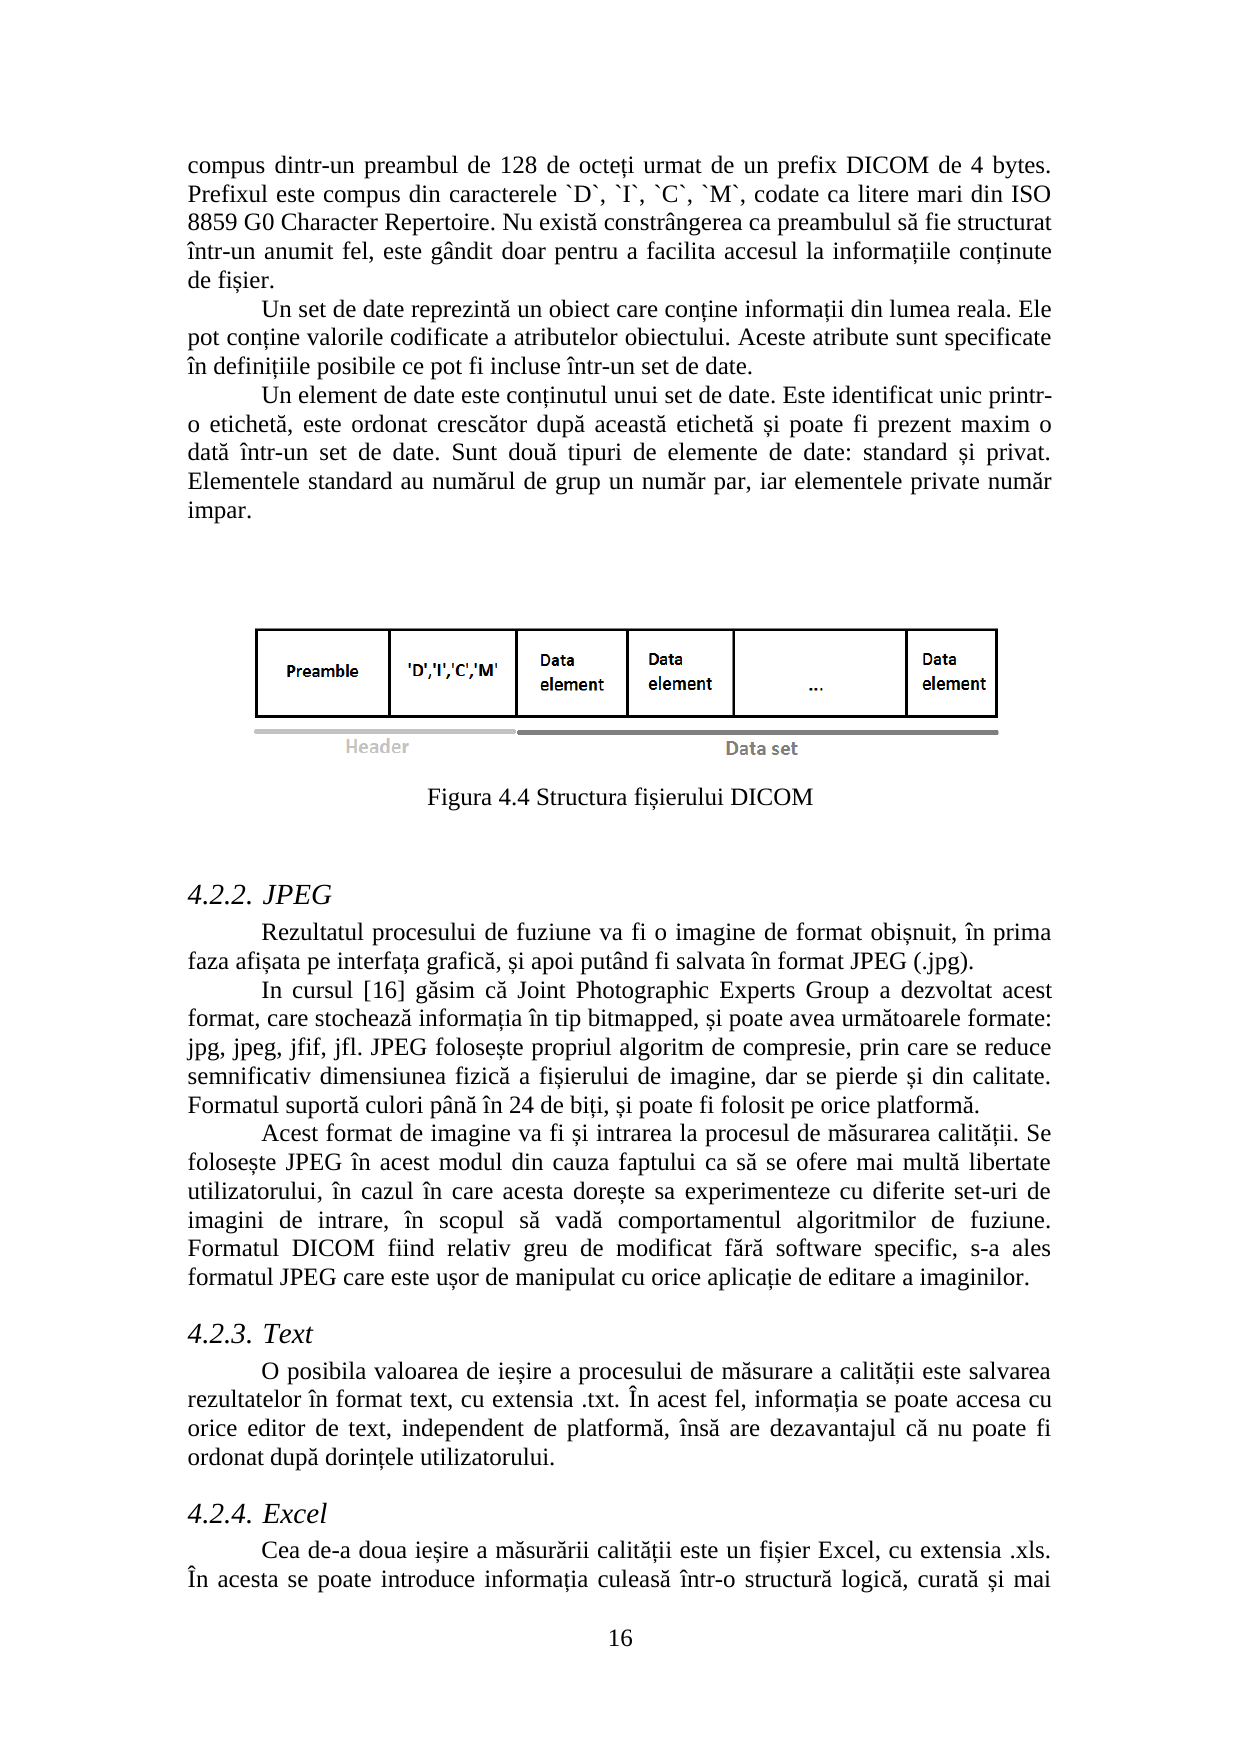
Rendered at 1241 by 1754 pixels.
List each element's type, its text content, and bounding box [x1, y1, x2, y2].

text Rezultatul procesului de fuziune va fi o imagine de format obișnuit, în prima faza afișata pe interfața grafică, și apoi putând fi salvata în format JPEG (.jpg). [187, 917, 1053, 975]
text O posibila valoarea de ieșire a procesului de măsurare a calității este salvarea rezultatelor în format text, cu extensia .txt. În acest fel, informația se poate accesa cu orice editor de text, independent de platformă, însă are dezavantajul că nu poate fi ordonat după dorințele utilizatorului. [187, 1356, 1053, 1471]
subtitle Excel [187, 1496, 1053, 1529]
picture [187, 552, 1049, 783]
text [187, 150, 1053, 294]
text Un set de date reprezintă un obiect care conține informații din lumea reala. Ele pot conține valorile codificate a atributelor obiectului. Aceste atribute sunt specificate în definițiile posibile ce pot fi incluse într-un set de date. [187, 294, 1053, 380]
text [187, 1536, 1053, 1593]
text Acest format de imagine va fi și intrarea la procesul de măsurarea calității. Se folosește JPEG în acest modul din cauza faptului ca să se ofere mai multă libertate utilizatorului, în cazul în care acesta dorește sa experimenteze cu diferite set-uri de imagini de intrare, în scopul să vadă comportamentul algoritmilor de fuziune. Formatul DICOM fiind relativ greu de modificat fără software specific, s-a ales formatul JPEG care este ușor de manipulat cu orice aplicație de editare a imaginilor. [187, 1118, 1053, 1291]
subtitle Text [187, 1316, 1053, 1349]
subtitle JPEG [187, 877, 1053, 911]
text In cursul [] găsim că Joint Photographic Experts Group a dezvoltat acest format, care stochează informația în tip bitmapped, și poate avea următoarele formate: jpg, jpeg, jfif, jfl. JPEG folosește propriul algoritm de compresie, prin care se reduce semnificativ dimensiunea fizică a fișierului de imagine, dar se pierde și din calitate. Formatul suportă culori până în 24 de biți, și poate fi folosit pe orice platformă. [187, 975, 1053, 1118]
text Un element de date este conținutul unui set de date. Este identificat unic printr-o etichetă, este ordonat crescător după această etichetă și poate fi prezent maxim o dată într-un set de date. Sunt două tipuri de elemente de date: standard și privat. Elementele standard au numărul de grup un număr par, iar elementele private număr impar. [187, 380, 1053, 524]
